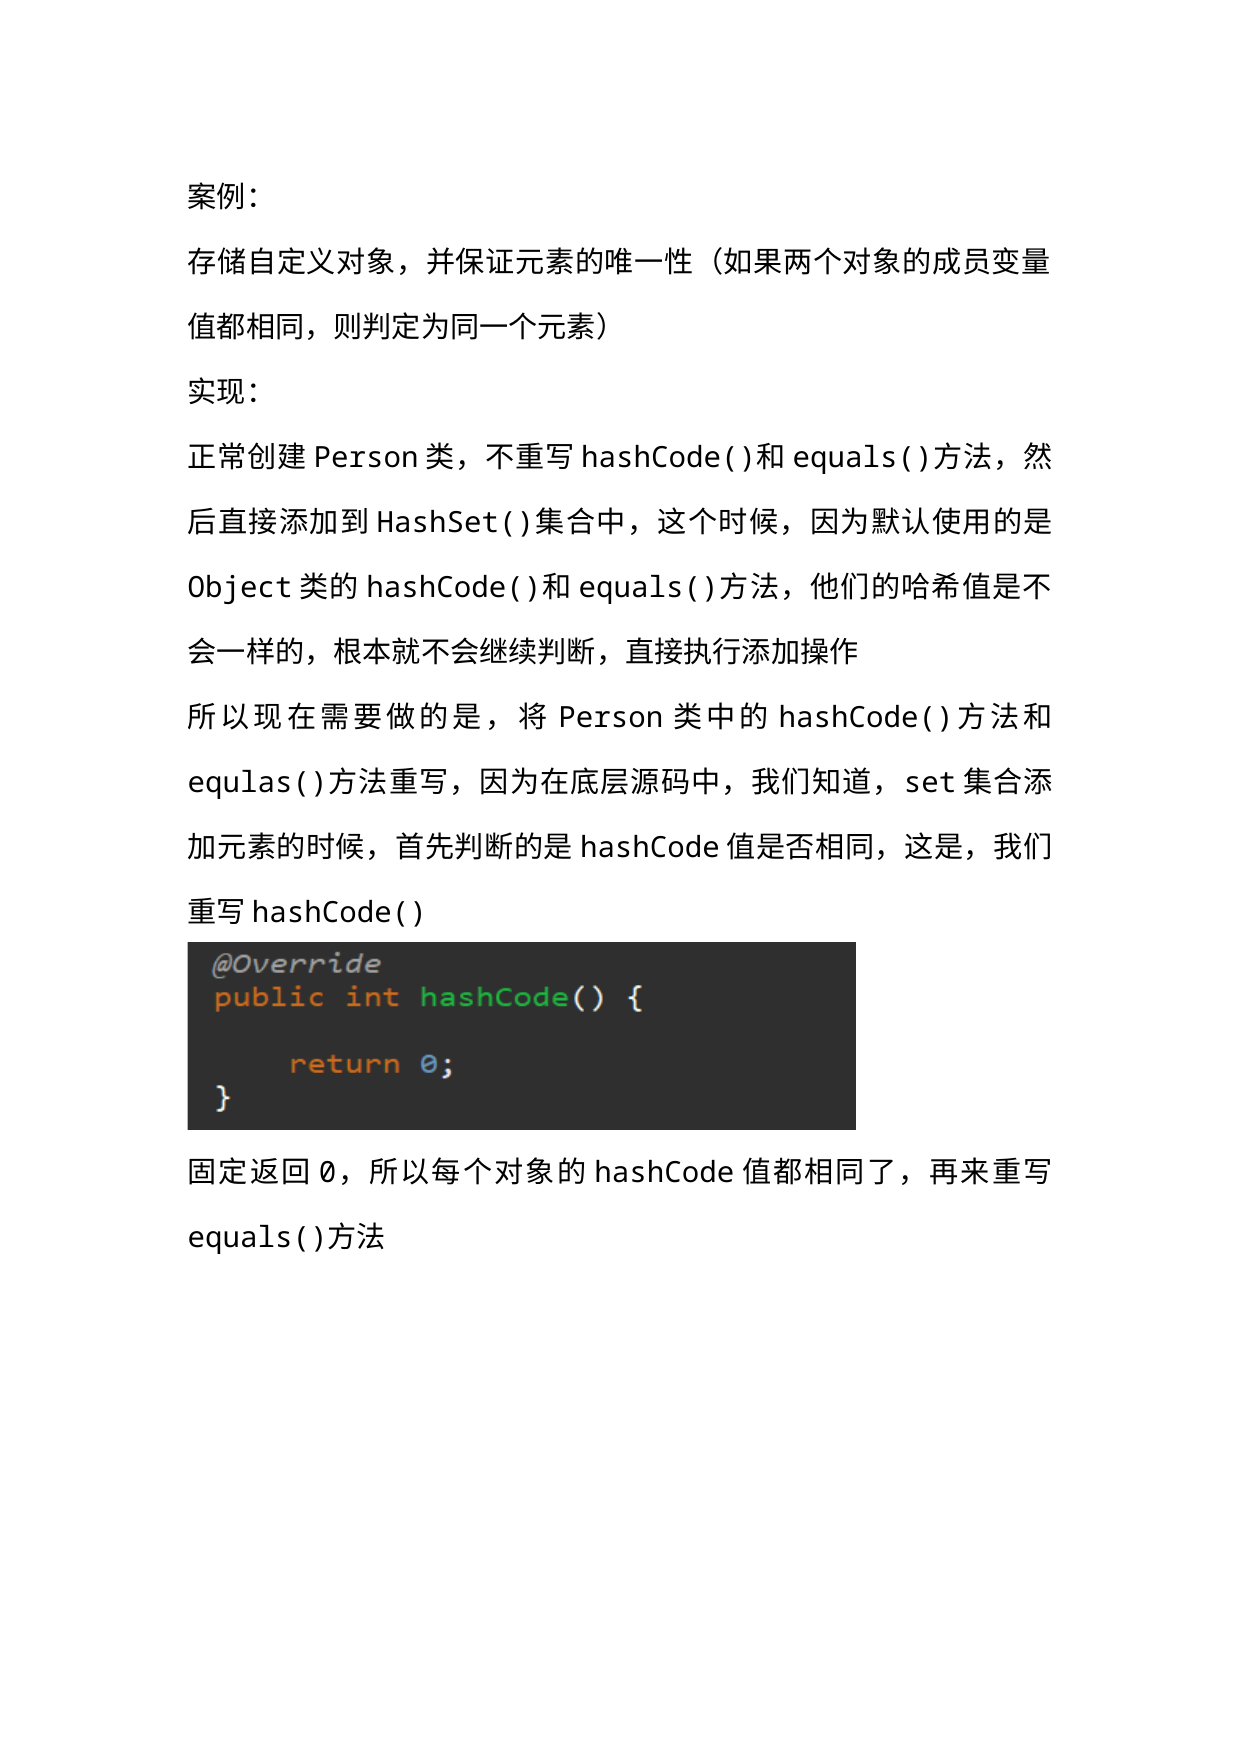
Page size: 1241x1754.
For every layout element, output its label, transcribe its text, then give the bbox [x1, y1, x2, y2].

text 存储自定义对象，并保证元素的唯一性（如果两个对象的成员变量值都相同，则判定为同一个元素） [187, 227, 1053, 357]
text 固定返回0，所以每个对象的hashCode值都相同了，再来重写equals()方法 [187, 1137, 1053, 1267]
text 实现： [187, 357, 1053, 422]
picture [187, 942, 856, 1130]
text 所以现在需要做的是，将Person类中的hashCode()方法和equlas()方法重写，因为在底层源码中，我们知道，set集合添加元素的时候，首先判断的是hashCode值是否相同，这是，我们重写hashCode() [187, 682, 1053, 942]
text 正常创建Person类，不重写hashCode()和equals()方法，然后直接添加到HashSet()集合中，这个时候，因为默认使用的是Object类的hashCode()和equals()方法，他们的哈希值是不会一样的，根本就不会继续判断，直接执行添加操作 [187, 422, 1053, 682]
text 案例： [187, 162, 1053, 227]
